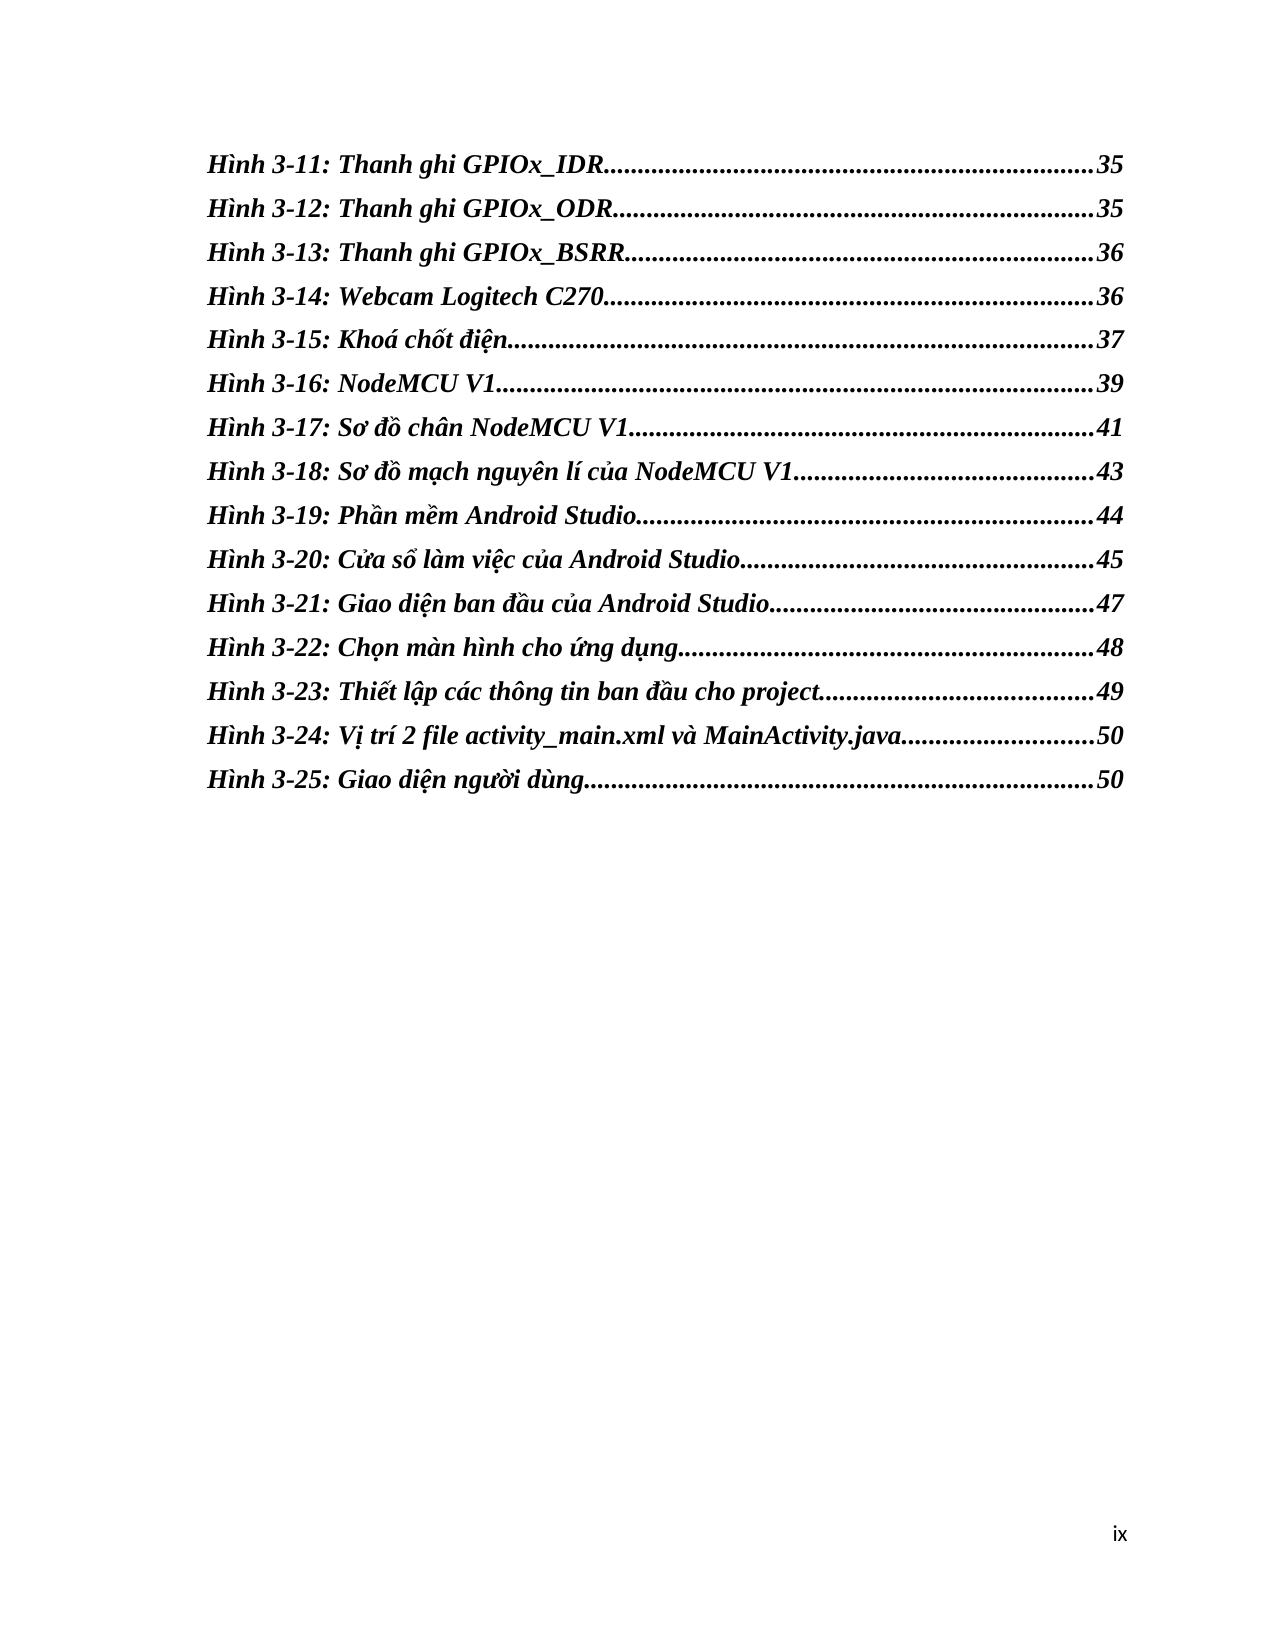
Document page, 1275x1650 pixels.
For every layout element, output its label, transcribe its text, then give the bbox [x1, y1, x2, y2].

text Hình 3-14: Webcam Logitech C270 36 [207, 279, 1127, 311]
text Hình 3-20: Cửa sổ làm việc của Android Studio 45 [741, 543, 1127, 574]
text Hình 3-11: Thanh ghi GPIOx_IDR 35 [207, 148, 1127, 179]
text Hình 3-18: Sơ đồ mạch nguyên lí của NodeMCU V1 43 [207, 455, 1127, 487]
text Hình 3-23: Thiết lập các thông tin ban đầu cho project 49 [207, 675, 338, 706]
text Hình 3-25: Giao diện người dùng 50 [207, 763, 1127, 794]
text Hình 3-24: Vị trí 2 file activity_main.xml và MainActivity.java 50 [207, 719, 1127, 750]
text Hình 3-22: Chọn màn hình cho ứng dụng 48 [678, 631, 1127, 662]
text Hình 3-20: Cửa sổ làm việc của Android Studio 45 [207, 543, 338, 574]
text Hình 3-16: NodeMCU V1 39 [207, 367, 1127, 399]
text Hình 3-12: Thanh ghi GPIOx_ODR 35 [207, 192, 1127, 223]
text Hình 3-22: Chọn màn hình cho ứng dụng 48 [207, 631, 338, 662]
text Hình 3-15: Khoá chốt điện 37 [207, 323, 1127, 355]
text Hình 3-23: Thiết lập các thông tin ban đầu cho project 49 [819, 675, 1127, 706]
text Hình 3-21: Giao diện ban đầu của Android Studio 47 [207, 587, 338, 618]
text Hình 3-19: Phần mềm Android Studio 44 [207, 499, 338, 531]
text Hình 3-13: Thanh ghi GPIOx_BSRR 36 [207, 236, 1127, 267]
text Hình 3-17: Sơ đồ chân NodeMCU V1 41 [207, 411, 1127, 443]
text Hình 3-19: Phần mềm Android Studio 44 [636, 499, 1127, 531]
text Hình 3-21: Giao diện ban đầu của Android Studio 47 [770, 587, 1127, 618]
